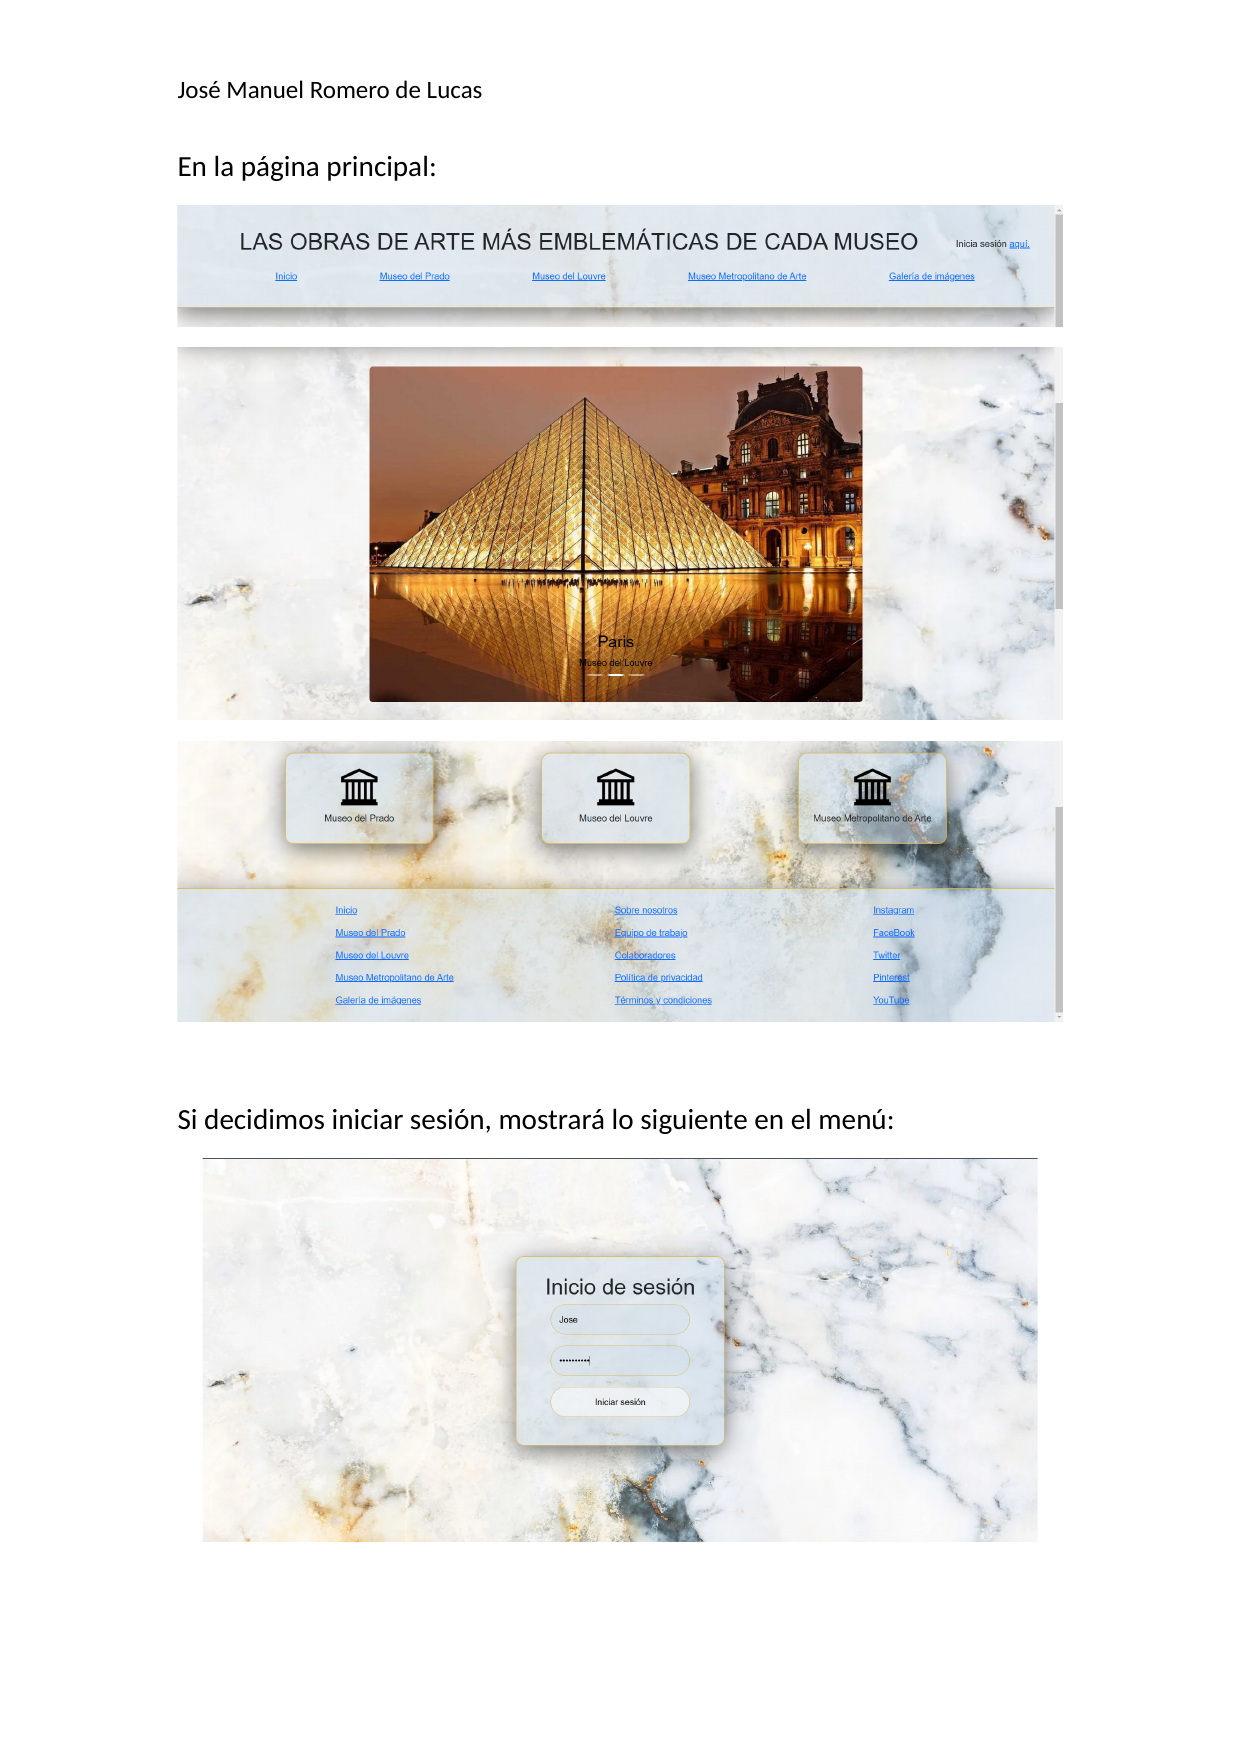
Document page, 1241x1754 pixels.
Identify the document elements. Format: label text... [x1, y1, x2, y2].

text En la página principal: [177, 148, 1063, 183]
text Si decidimos iniciar sesión, mostrará lo siguiente en el menú: [177, 1101, 1063, 1136]
picture [177, 347, 1063, 720]
picture [177, 205, 1063, 327]
picture [177, 741, 1063, 1022]
picture [202, 1158, 1038, 1542]
